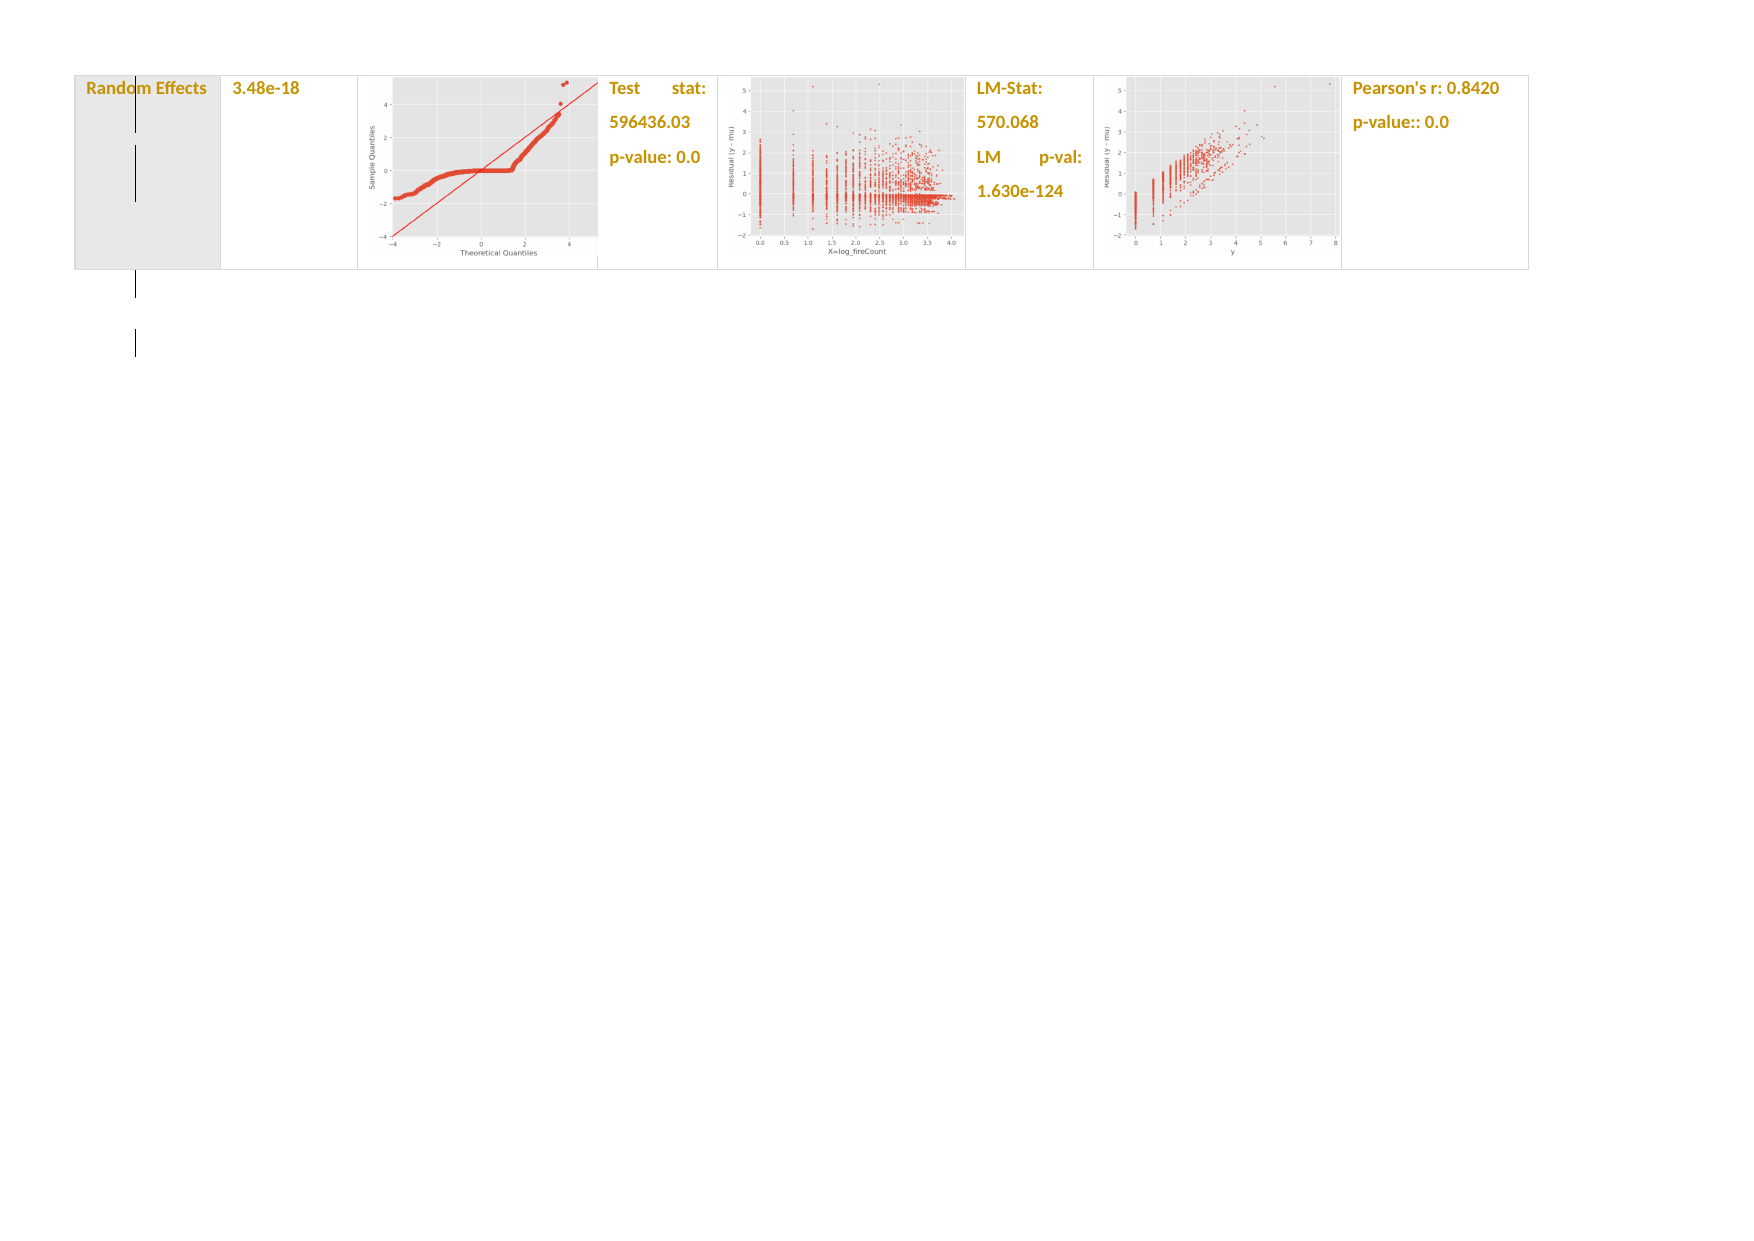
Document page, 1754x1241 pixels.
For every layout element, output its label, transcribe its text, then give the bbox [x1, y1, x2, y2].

picture [1104, 76, 1341, 256]
table_cell Pearson's r: 0.8420 p-value:: 0.0 [1342, 76, 1528, 269]
table_cell Test stat: 596436.03 p-value: 0.0 [598, 76, 717, 269]
table_cell [1094, 76, 1341, 269]
table_cell [358, 76, 597, 269]
picture [728, 76, 965, 256]
table_cell [718, 76, 965, 269]
table_cell Random Effects [76, 76, 220, 269]
table_cell LM-Stat: 570.068 LM p-val: 1.630e-124 [966, 76, 1093, 269]
picture [369, 76, 598, 256]
table_cell 3.48e-18 [221, 76, 357, 269]
